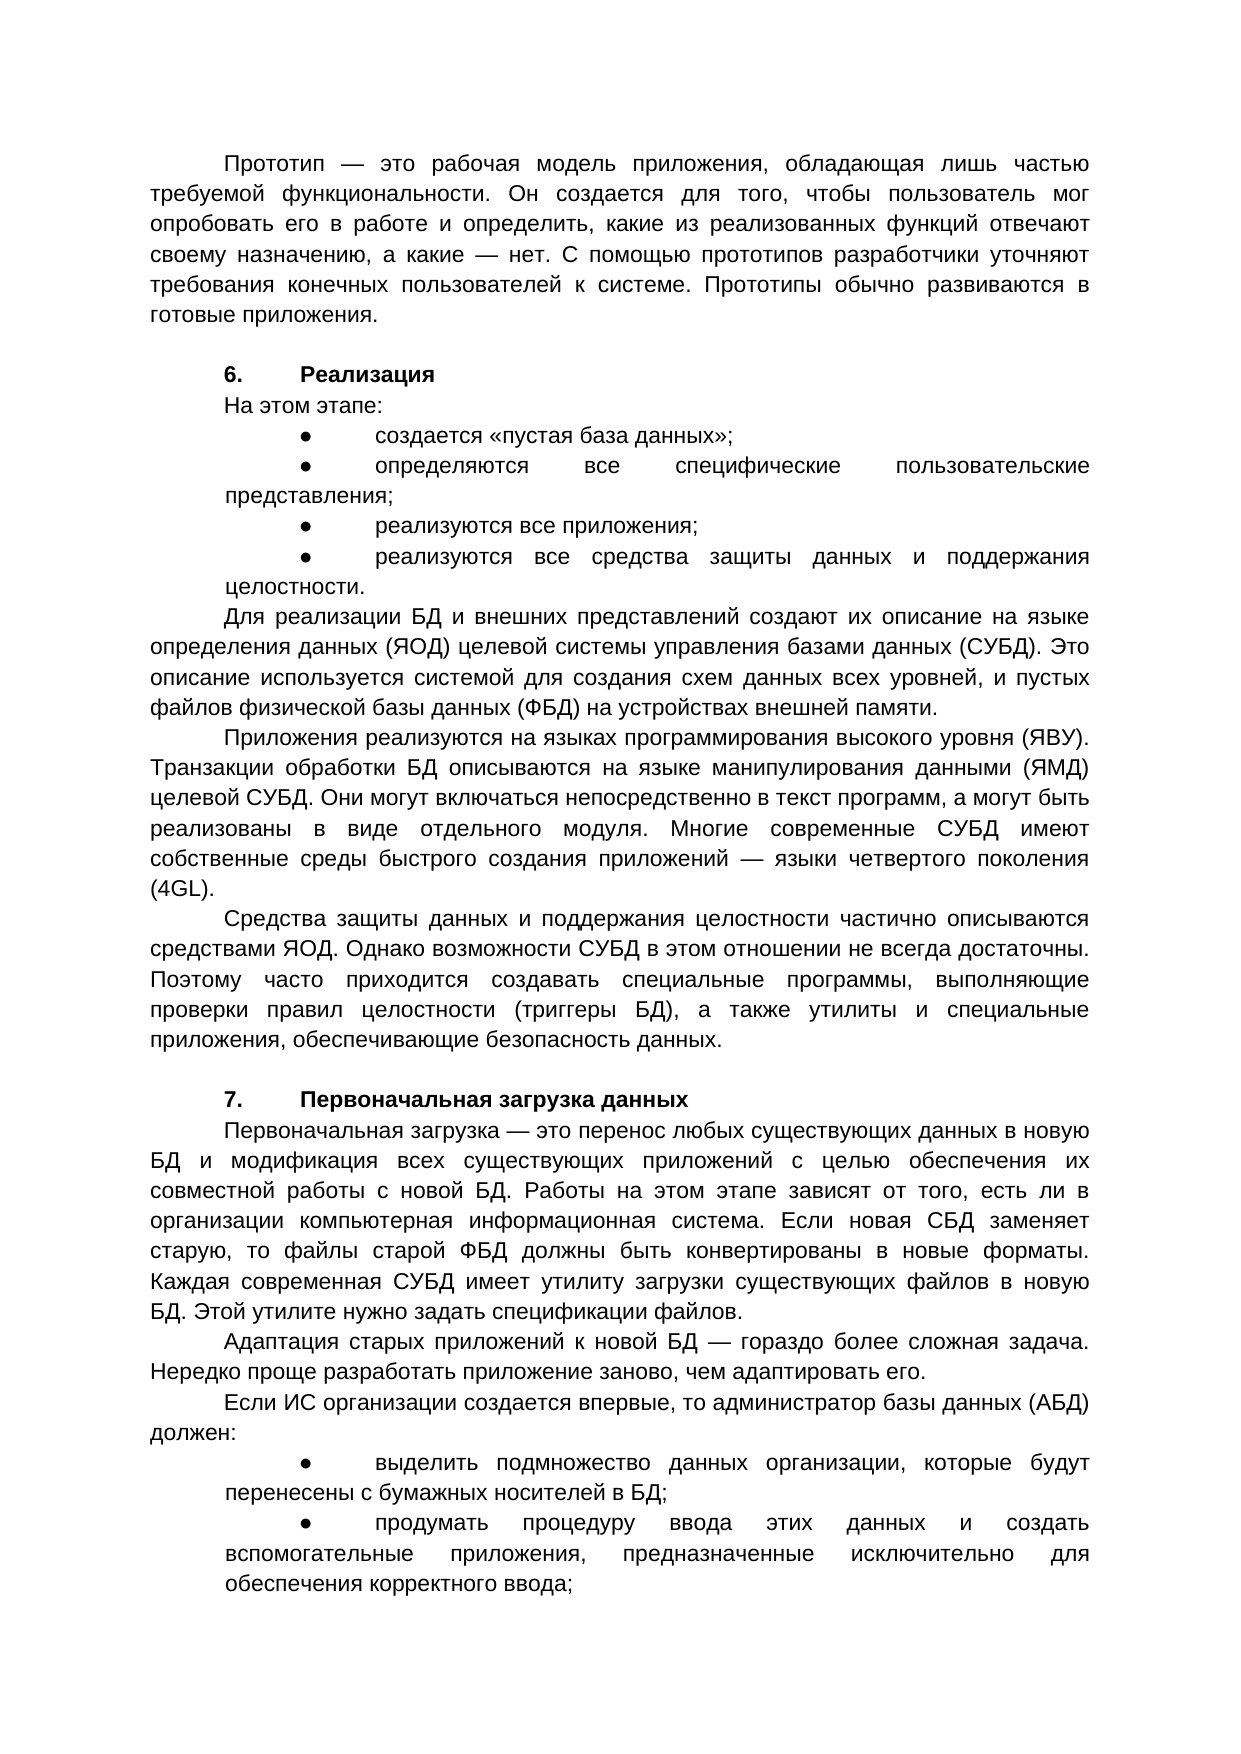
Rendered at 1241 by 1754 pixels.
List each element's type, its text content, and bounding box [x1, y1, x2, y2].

list Реализация [150, 361, 1090, 388]
text Если ИС организации создается впервые, то администратор базы данных (АБД) должен: [150, 1388, 1090, 1445]
text Средства защиты данных и поддержания целостности частично описываются средствами ЯОД. Однако возможности СУБД в этом отношении не всегда достаточны. Поэтому часто приходится создавать специальные программы, выполняющие проверки правил целостности (триггеры БД), а также утилиты и специальные приложения, обеспечивающие безопасность данных. [150, 905, 1090, 1052]
list создается «пустая база данных»; [225, 422, 1090, 448]
list реализуются все приложения; [225, 512, 1090, 539]
text На этом этапе: [150, 392, 1090, 418]
list выделить подмножество данных организации, которые будут перенесены с бумажных носителей в БД; [225, 1449, 1090, 1506]
list реализуются все средства защиты данных и поддержания целостности. [225, 543, 1090, 599]
text Адаптация старых приложений к новой БД — гораздо более сложная задача. Нередко проще разработать приложение заново, чем адаптировать его. [150, 1328, 1090, 1385]
text Первоначальная загрузка — это перенос любых существующих данных в новую БД и модификация всех существующих приложений с целью обеспечения их совместной работы с новой БД. Работы на этом этапе зависят от того, есть ли в организации компьютерная информационная система. Если новая СБД заменяет старую, то файлы старой ФБД должны быть конвертированы в новые форматы. Каждая современная СУБД имеет утилиту загрузки существующих файлов в новую БД. Этой утилите нужно задать спецификации файлов. [150, 1117, 1090, 1324]
text Приложения реализуются на языках программирования высокого уровня (ЯВУ). Транзакции обработки БД описываются на языке манипулирования данными (ЯМД) целевой СУБД. Они могут включаться непосредственно в текст программ, а могут быть реализованы в виде отдельного модуля. Многие современные СУБД имеют собственные среды быстрого создания приложений — языки четвертого поколения (4GL). [150, 724, 1090, 901]
text Прототип — это рабочая модель приложения, обладающая лишь частью требуемой функциональности. Он создается для того, чтобы пользователь мог опробовать его в работе и определить, какие из реализованных функций отвечают своему назначению, а какие — нет. С помощью прототипов разработчики уточняют требования конечных пользователей к системе. Прототипы обычно развиваются в готовые приложения. [150, 150, 1090, 327]
text Для реализации БД и внешних представлений создают их описание на языке определения данных (ЯОД) целевой системы управления базами данных (СУБД). Это описание используется системой для создания схем данных всех уровней, и пустых файлов физической базы данных (ФБД) на устройствах внешней памяти. [150, 603, 1090, 720]
list определяются все специфические пользовательские представления; [225, 452, 1090, 509]
list продумать процедуру ввода этих данных и создать вспомогательные приложения, предназначенные исключительно для обеспечения корректного ввода; [225, 1509, 1090, 1596]
list Первоначальная загрузка данных [150, 1086, 1090, 1113]
